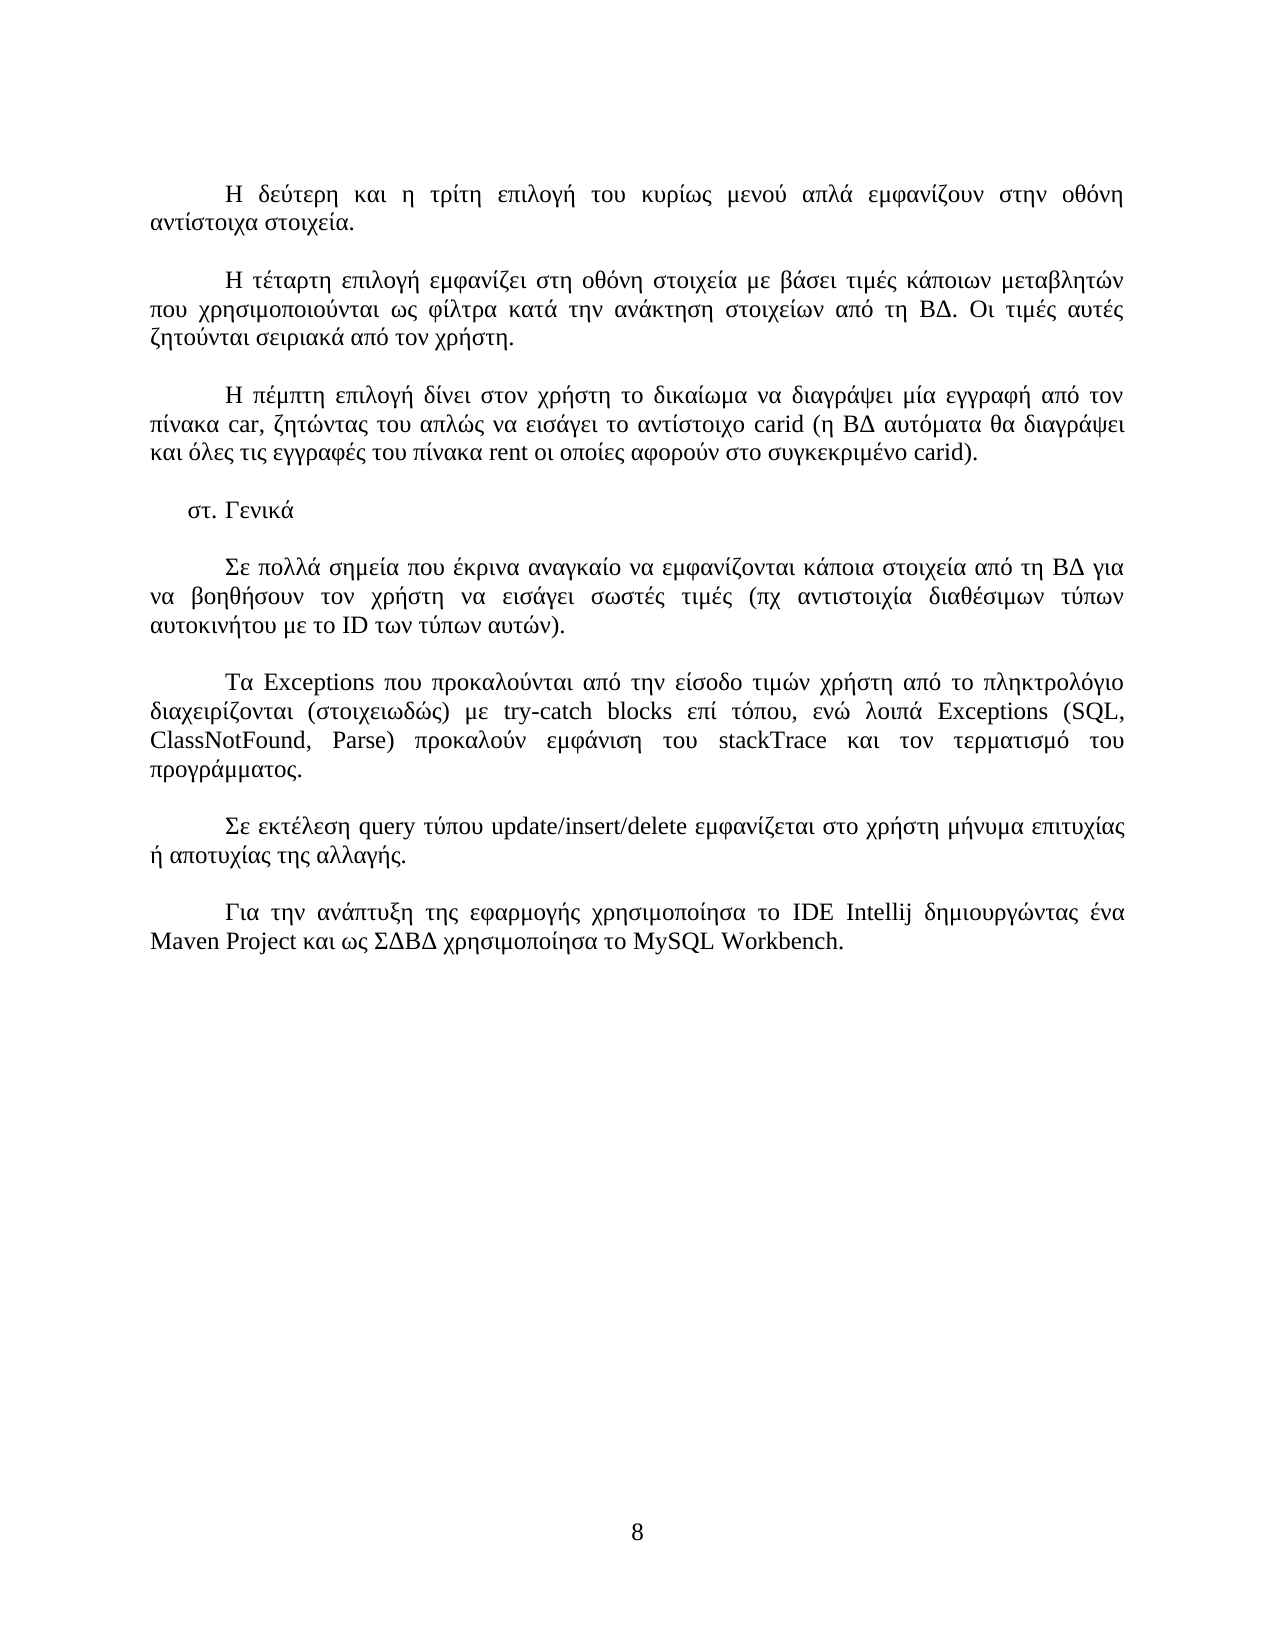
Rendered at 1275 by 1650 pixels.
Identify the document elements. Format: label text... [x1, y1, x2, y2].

text Η τέταρτη επιλογή εμφανίζει στη οθόνη στοιχεία με βάσει τιμές κάποιων μεταβλητών που χρησιμοποιούνται ως φίλτρα κατά την ανάκτηση στοιχείων από τη ΒΔ. Οι τιμές αυτές ζητούνται σειριακά από τον χρήστη. [150, 265, 1125, 351]
text Η δεύτερη και η τρίτη επιλογή του κυρίως μενού απλά εμφανίζουν στην οθόνη αντίστοιχα στοιχεία. [150, 179, 1125, 236]
text Η πέμπτη επιλογή δίνει στον χρήστη το δικαίωμα να διαγράψει μία εγγραφή από τον πίνακα car, ζητώντας του απλώς να εισάγει το αντίστοιχο carid (η ΒΔ αυτόματα θα διαγράψει και όλες τις εγγραφές του πίνακα rent οι οποίες αφορούν στο συγκεκριμένο carid). [150, 380, 1125, 466]
text στ. Γενικά [150, 495, 1125, 524]
text Τα Exceptions που προκαλούνται από την είσοδο τιμών χρήστη από το πληκτρολόγιο διαχειρίζονται (στοιχειωδώς) με try-catch blocks επί τόπου, ενώ λοιπά Exceptions (SQL, ClassNotFound, Parse) προκαλούν εμφάνιση του stackTrace και τον τερματισμό του προγράμματος. [150, 667, 1125, 782]
text Σε πολλά σημεία που έκρινα αναγκαίο να εμφανίζονται κάποια στοιχεία από τη ΒΔ για να βοηθήσουν τον χρήστη να εισάγει σωστές τιμές (πχ αντιστοιχία διαθέσιμων τύπων αυτοκινήτου με το ID των τύπων αυτών). [150, 552, 1125, 639]
text Σε εκτέλεση query τύπου update/insert/delete εμφανίζεται στο χρήστη μήνυμα επιτυχίας ή αποτυχίας της αλλαγής. [150, 811, 1125, 869]
text Για την ανάπτυξη της εφαρμογής χρησιμοποίησα το IDE Intellij δημιουργώντας ένα Maven Project και ως ΣΔΒΔ χρησιμοποίησα το MySQL Workbench. [150, 897, 1125, 955]
